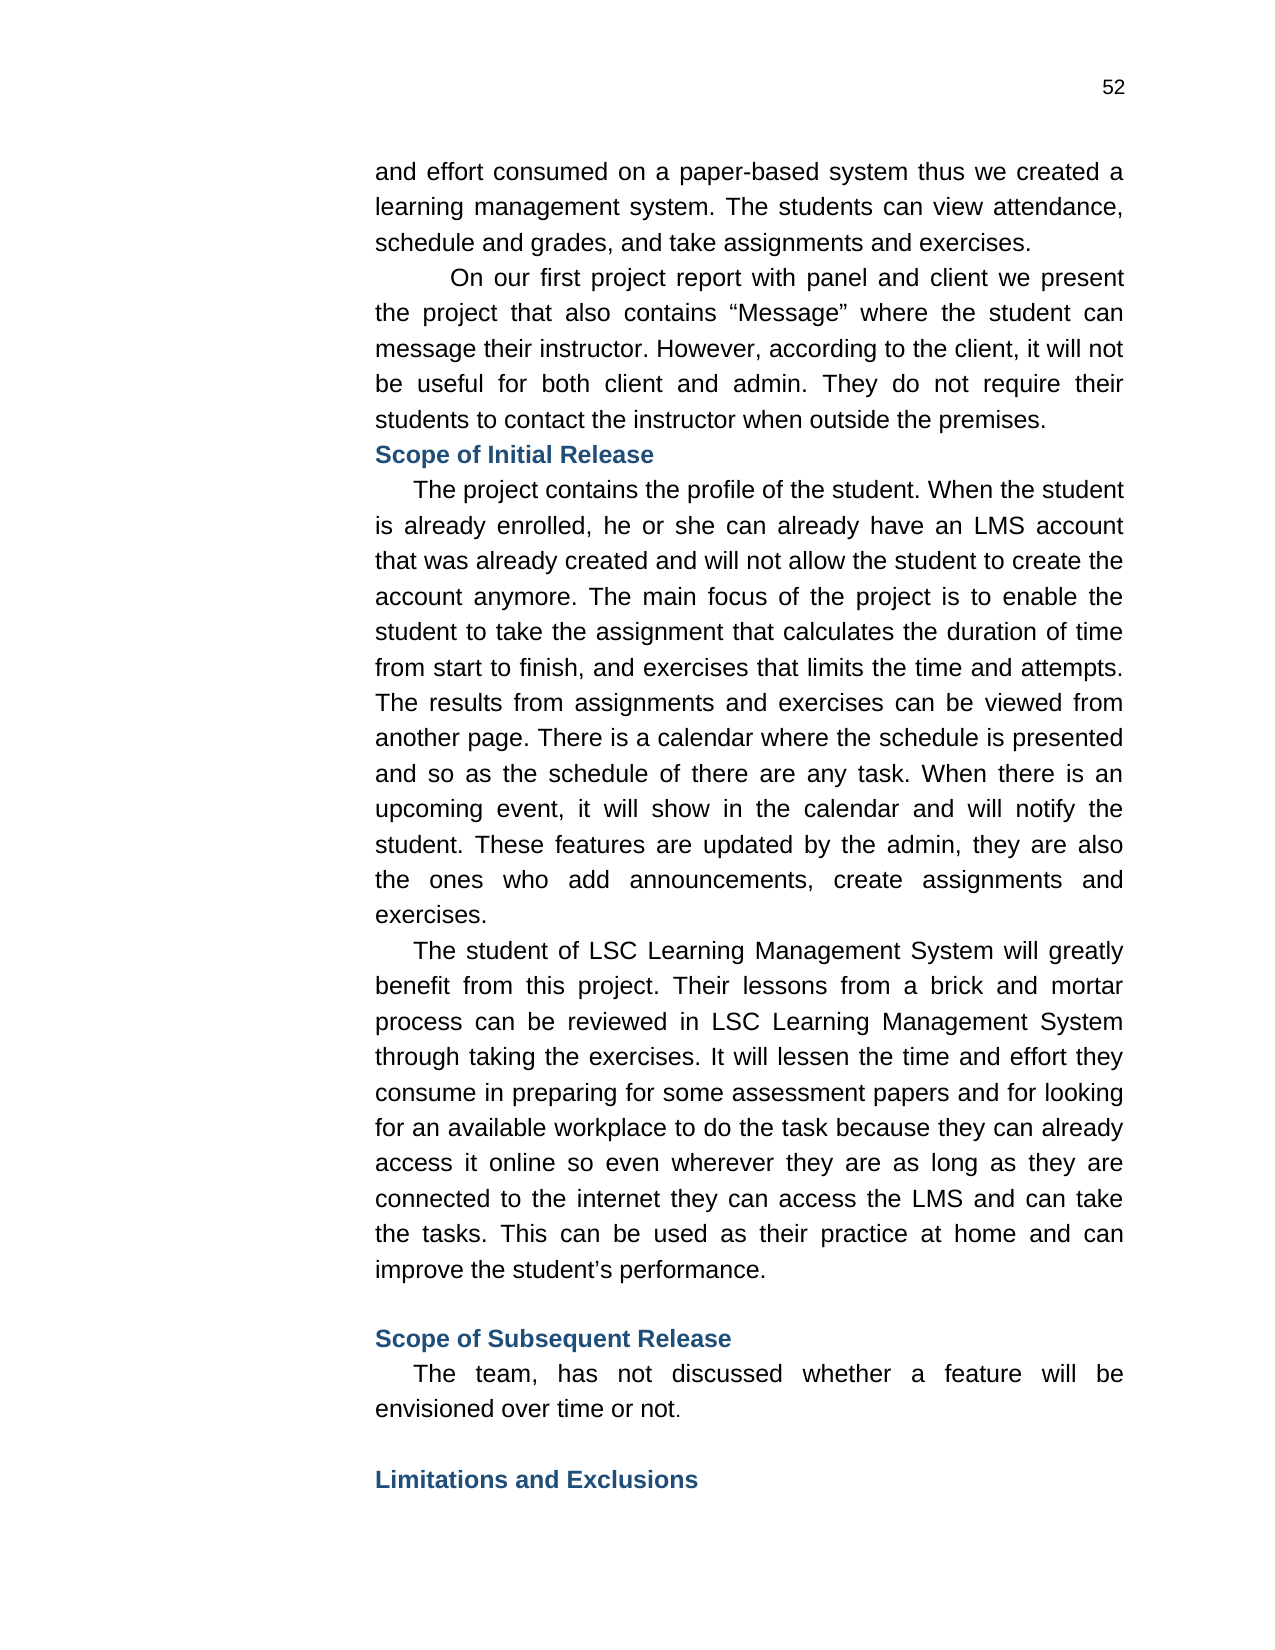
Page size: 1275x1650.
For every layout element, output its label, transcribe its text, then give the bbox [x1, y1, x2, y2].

text On our first project report with panel and client we present the project that also contains “Message” where the student can message their instructor. However, according to the client, it will not be useful for both client and admin. They do not require their students to contact the instructor when outside the premises. [375, 256, 1125, 433]
text Limitations and Exclusions [150, 1458, 1125, 1494]
text The student of LSC Learning Management System will greatly benefit from this project. Their lessons from a brick and mortar process can be reviewed in LSC Learning Management System through taking the exercises. It will lessen the time and effort they consume in preparing for some assessment papers and for looking for an available workplace to do the task because they can already access it online so even wherever they are as long as they are connected to the internet they can access the LMS and can take the tasks. This can be used as their practice at home and can improve the student’s performance. [375, 929, 1125, 1283]
text The project contains the profile of the student. When the student is already enrolled, he or she can already have an LMS account that was already created and will not allow the student to create the account anymore. The main focus of the project is to enable the student to take the assignment that calculates the duration of time from start to finish, and exercises that limits the time and attempts. The results from assignments and exercises can be viewed from another page. There is a calendar where the schedule is presented and so as the schedule of there are any task. When there is an upcoming event, it will show in the calendar and will notify the student. These features are updated by the admin, they are also the ones who add announcements, create assignments and exercises. [375, 469, 1125, 929]
text The team, has not discussed whether a feature will be envisioned over time or not. [375, 1352, 1125, 1423]
text Scope of Subsequent Release [150, 1317, 1125, 1352]
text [375, 150, 1125, 256]
text Scope of Initial Release [150, 433, 1125, 469]
